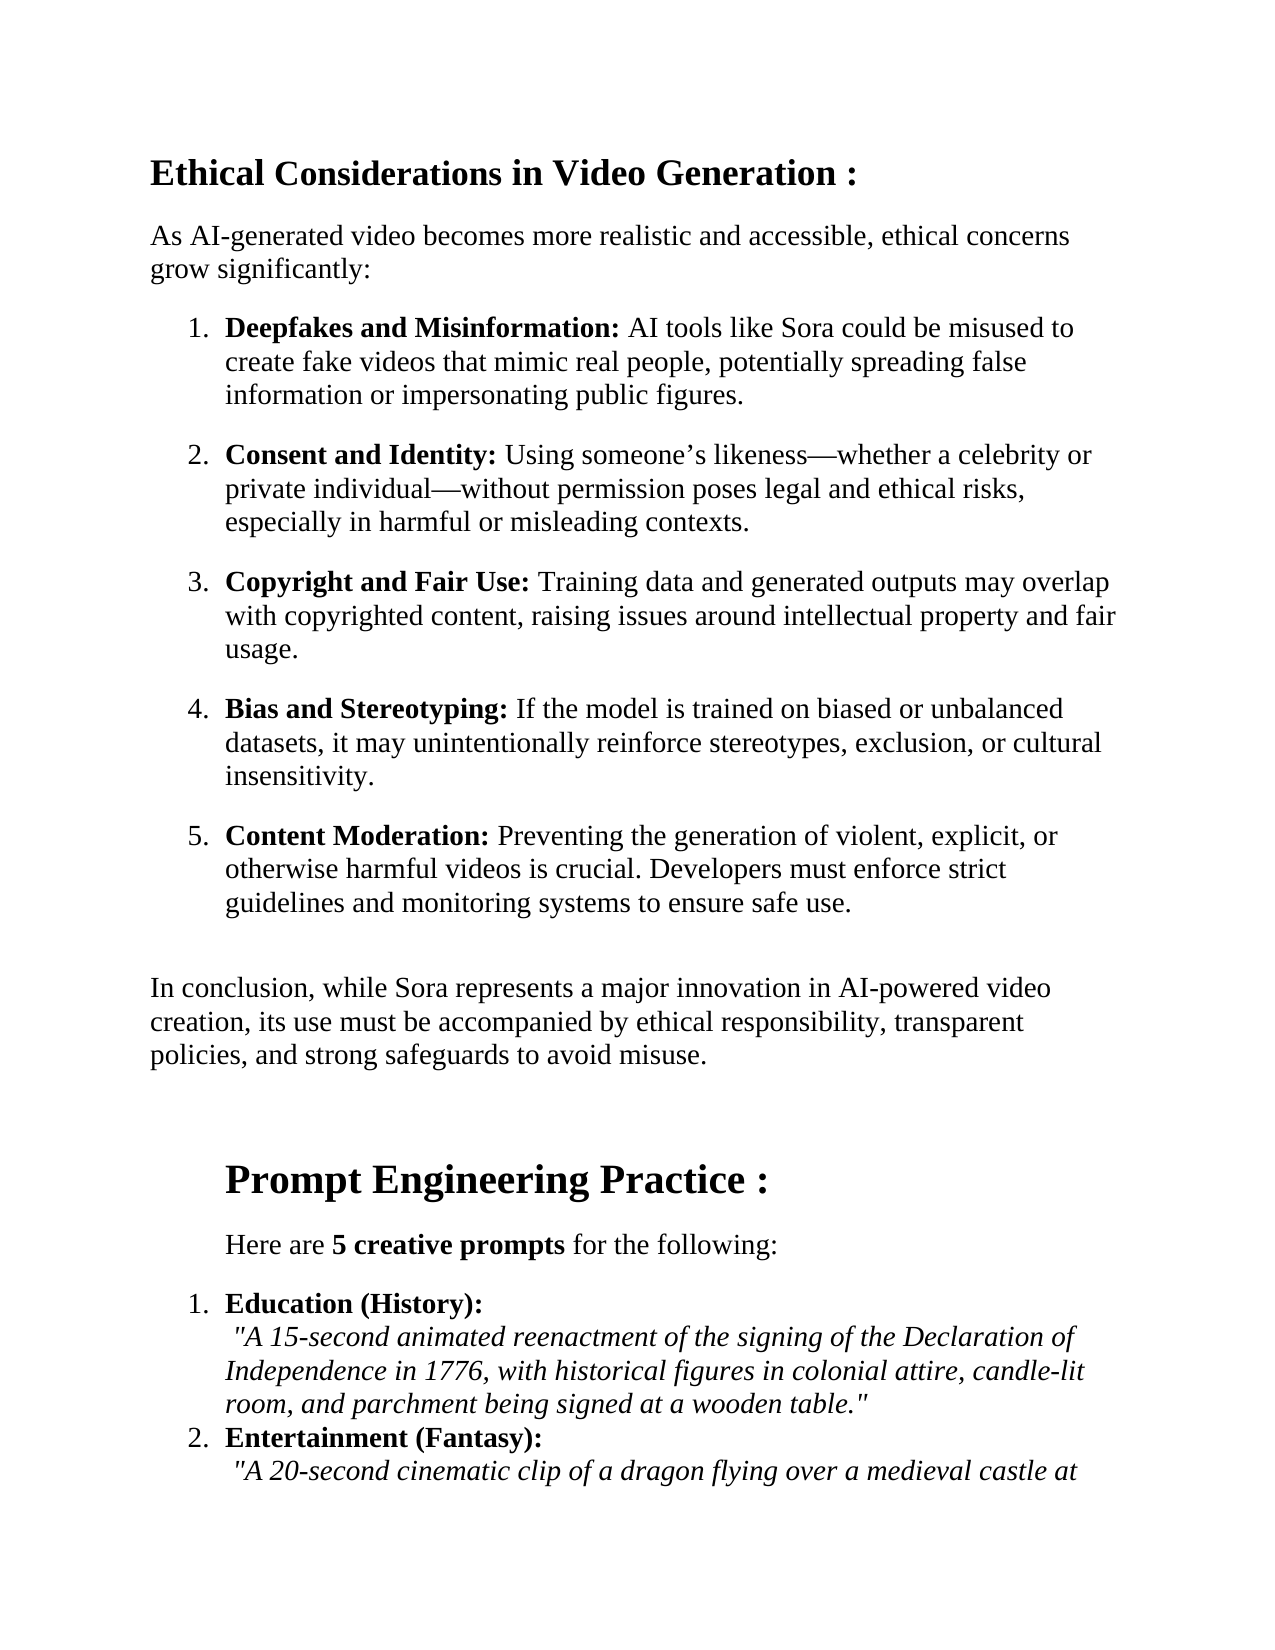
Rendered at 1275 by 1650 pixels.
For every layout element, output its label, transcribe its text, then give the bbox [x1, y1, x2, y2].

list Copyright and Fair Use: Training data and generated outputs may overlap with copyrighted content, raising issues around intellectual property and fair usage. [187, 564, 1125, 691]
list Content Moderation: Preventing the generation of violent, explicit, or otherwise harmful videos is crucial. Developers must enforce strict guidelines and monitoring systems to ensure safe use. [187, 818, 1125, 945]
list Deepfakes and Misinformation: AI tools like Sora could be misused to create fake videos that mimic real people, potentially spreading false information or impersonating public figures. [187, 310, 1125, 437]
subtitle Prompt Engineering Practice : [225, 1154, 1125, 1202]
subtitle Ethical Considerations in Video Generation : [150, 150, 1125, 193]
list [187, 1420, 1125, 1487]
list Education (History): "A 15-second animated reenactment of the signing of the Declaration of Independence in 1776, with historical figures in colonial attire, candle-lit room, and parchment being signed at a wooden table." [187, 1286, 1125, 1420]
text As AI-generated video becomes more realistic and accessible, ethical concerns grow significantly: [150, 218, 1125, 285]
list Consent and Identity: Using someone’s likeness—whether a celebrity or private individual—without permission poses legal and ethical risks, especially in harmful or misleading contexts. [187, 437, 1125, 564]
list Bias and Stereotyping: If the model is trained on biased or unbalanced datasets, it may unintentionally reinforce stereotypes, exclusion, or cultural insensitivity. [187, 691, 1125, 818]
text Here are 5 creative prompts for the following: [225, 1227, 1125, 1261]
text In conclusion, while Sora represents a major innovation in AI-powered video creation, its use must be accompanied by ethical responsibility, transparent policies, and strong safeguards to avoid misuse. [150, 970, 1125, 1071]
